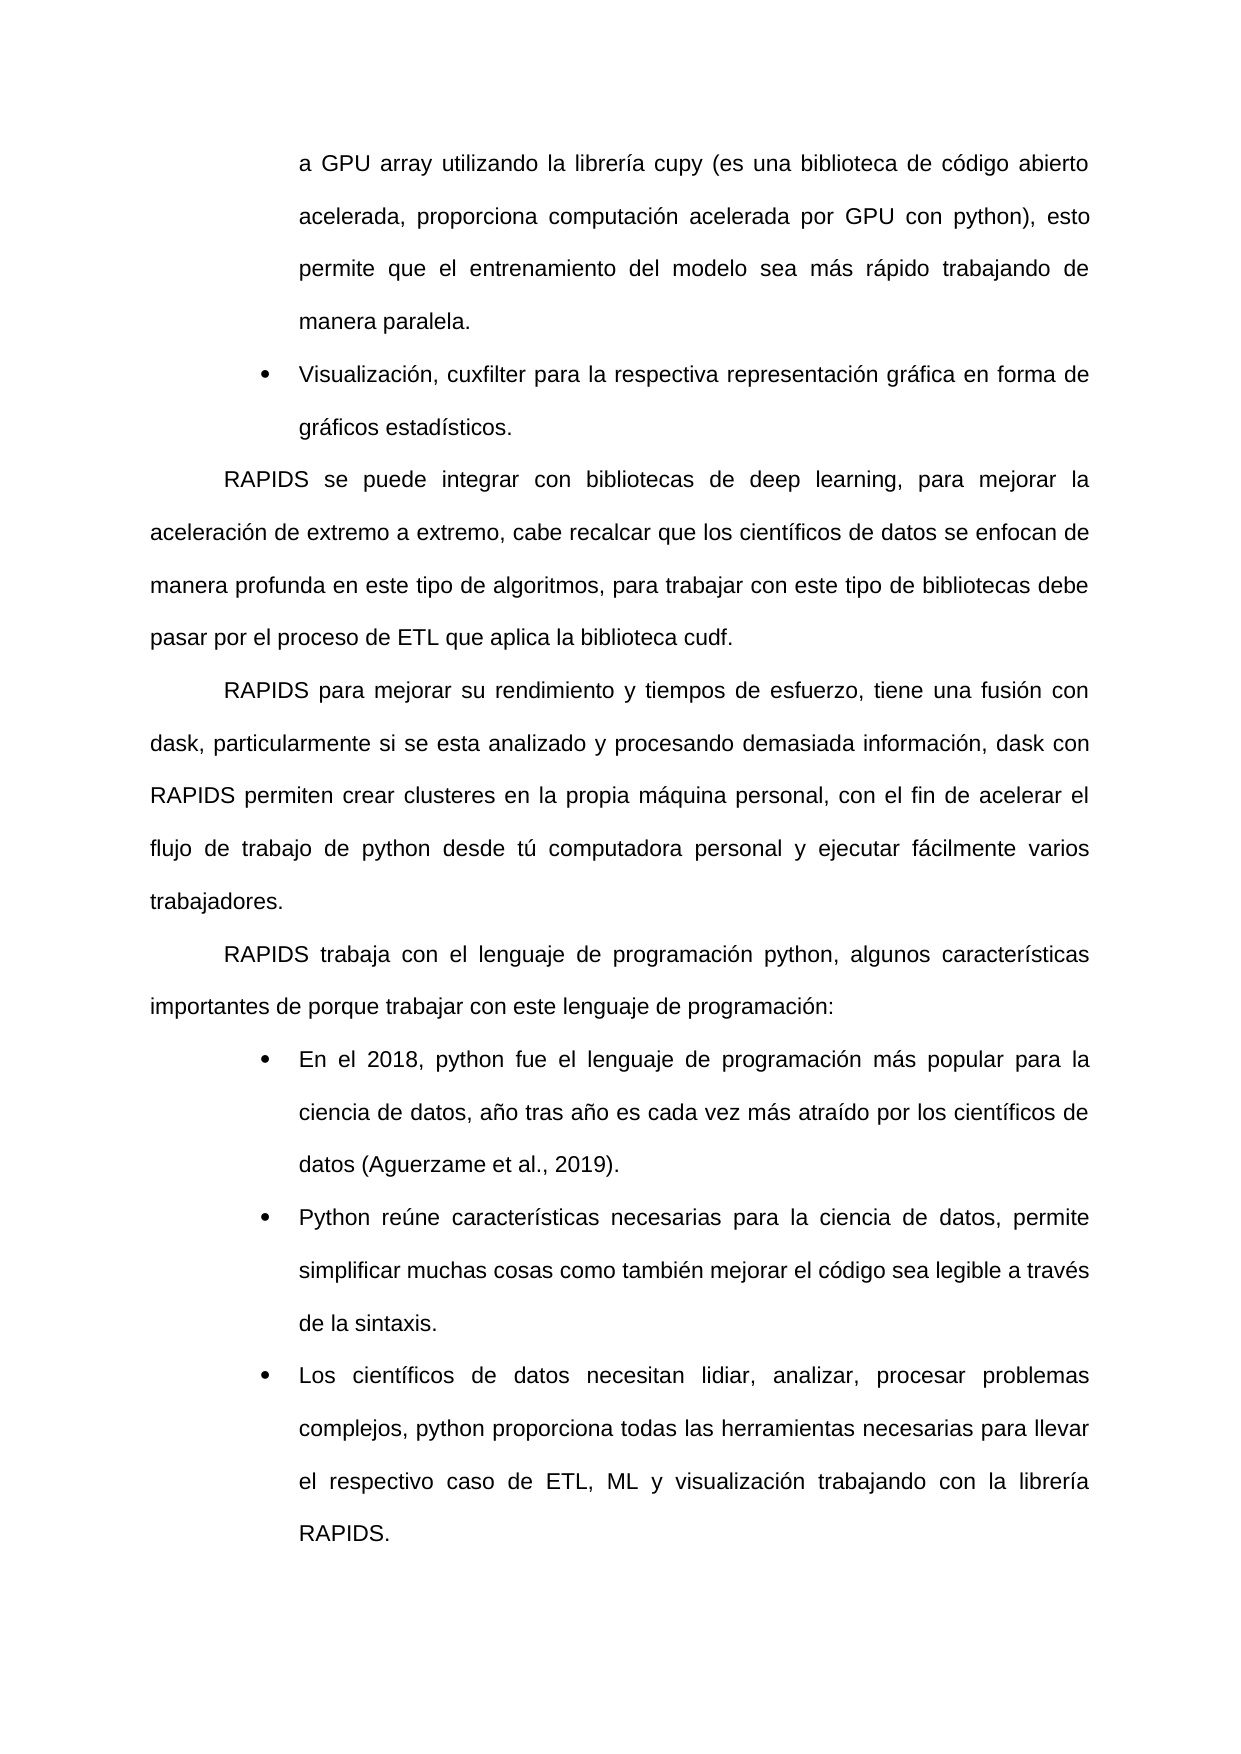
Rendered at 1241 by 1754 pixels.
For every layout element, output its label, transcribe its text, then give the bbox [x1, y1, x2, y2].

list En el 2018, python fue el lenguaje de programación más popular para la ciencia de datos, año tras año es cada vez más atraído por los científicos de datos (Aguerzame et al., 2019). [261, 1046, 1090, 1178]
list Los científicos de datos necesitan lidiar, analizar, procesar problemas complejos, python proporciona todas las herramientas necesarias para llevar el respectivo caso de ETL, ML y visualización trabajando con la librería RAPIDS. [261, 1362, 1090, 1547]
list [261, 150, 1090, 334]
text RAPIDS se puede integrar con bibliotecas de deep learning, para mejorar la aceleración de extremo a extremo, cabe recalcar que los científicos de datos se enfocan de manera profunda en este tipo de algoritmos, para trabajar con este tipo de bibliotecas debe pasar por el proceso de ETL que aplica la biblioteca cudf. [150, 466, 1090, 651]
text RAPIDS para mejorar su rendimiento y tiempos de esfuerzo, tiene una fusión con dask, particularmente si se esta analizado y procesando demasiada información, dask con RAPIDS permiten crear clusteres en la propia máquina personal, con el fin de acelerar el flujo de trabajo de python desde tú computadora personal y ejecutar fácilmente varios trabajadores. [150, 677, 1090, 914]
list Visualización, cuxfilter para la respectiva representación gráfica en forma de gráficos estadísticos. [261, 361, 1090, 440]
text RAPIDS trabaja con el lenguaje de programación python, algunos características importantes de porque trabajar con este lenguaje de programación: [150, 941, 1090, 1020]
list Python reúne características necesarias para la ciencia de datos, permite simplificar muchas cosas como también mejorar el código sea legible a través de la sintaxis. [261, 1204, 1090, 1336]
